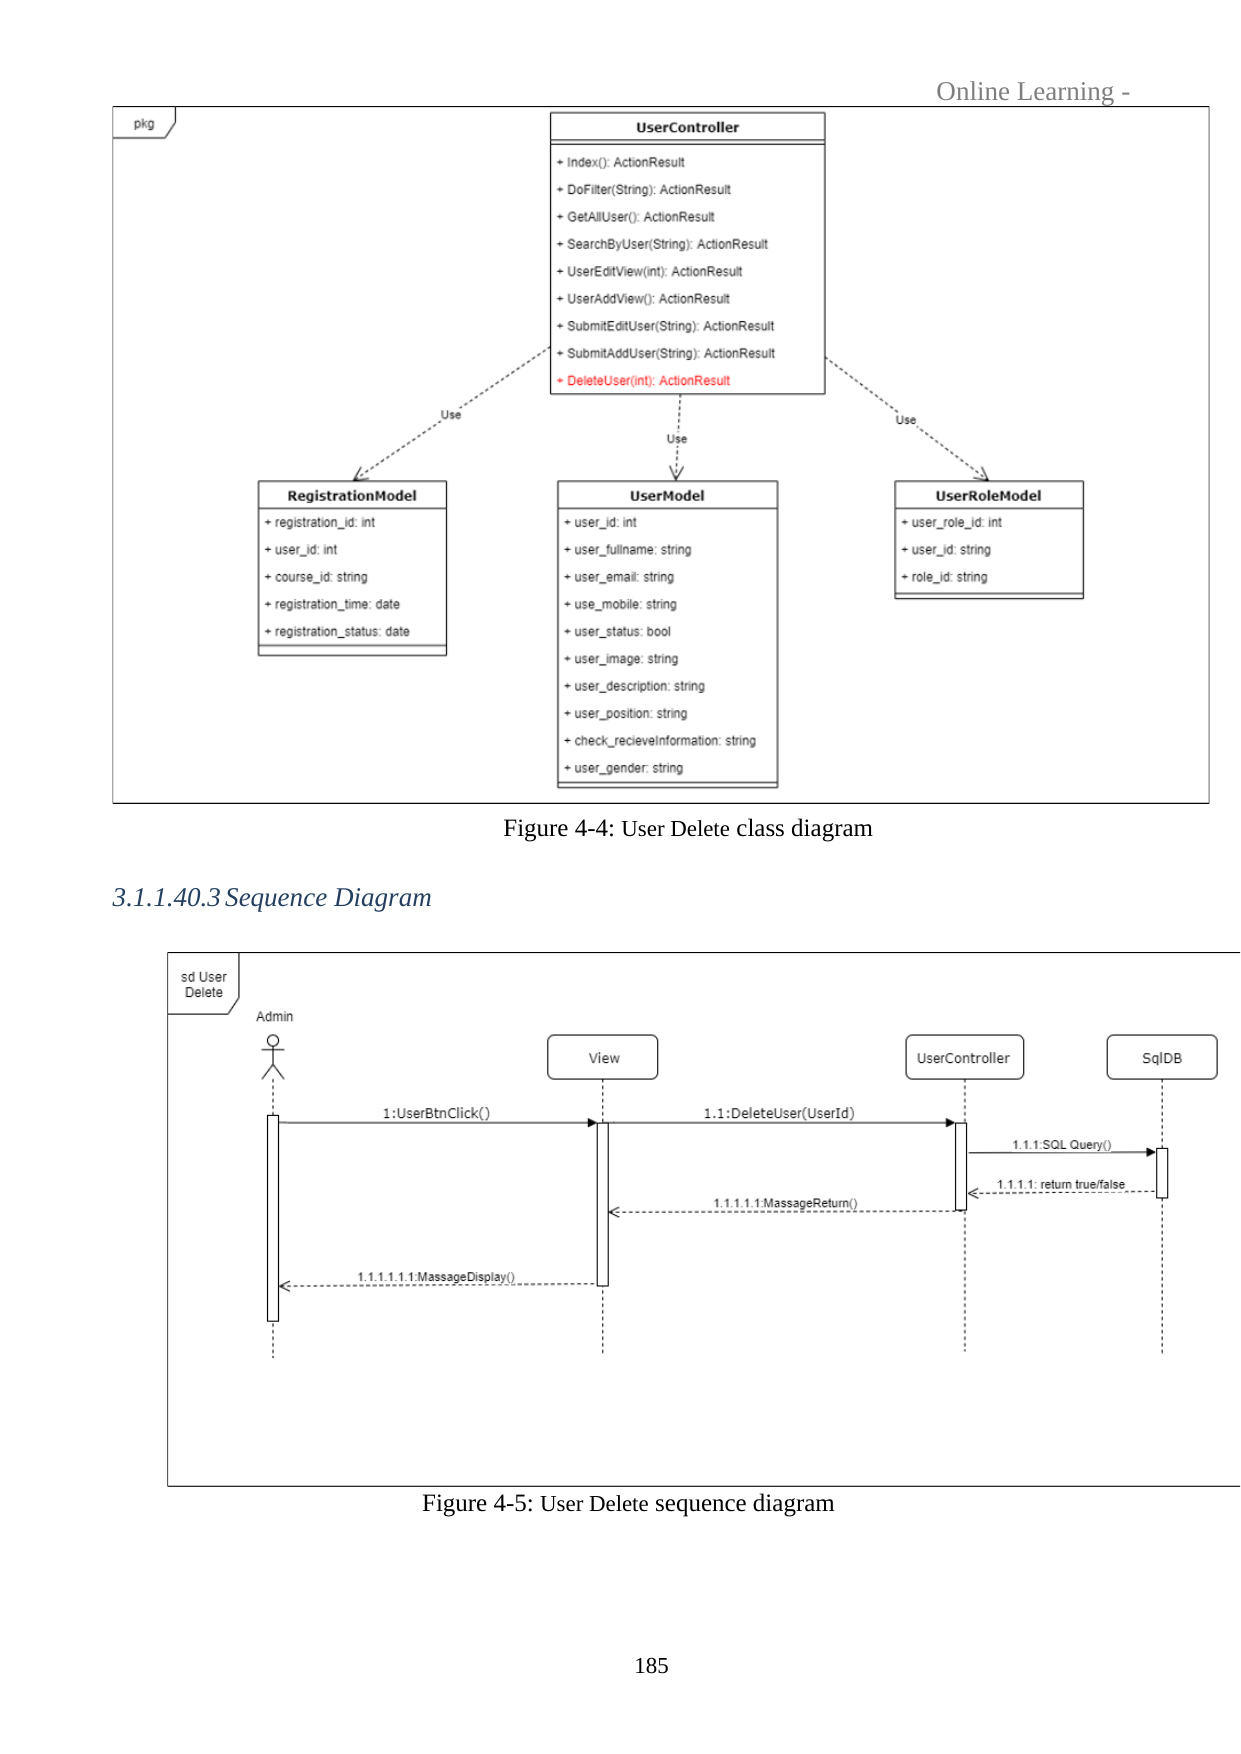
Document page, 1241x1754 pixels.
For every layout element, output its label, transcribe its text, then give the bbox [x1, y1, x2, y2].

picture [112, 106, 1210, 804]
text Figure 4-5: User Delete sequence diagram [422, 1488, 1209, 1516]
list Figure 4-4: User Delete class diagram [167, 813, 1209, 841]
subtitle Sequence Diagram [112, 881, 1209, 912]
picture [167, 952, 1241, 1488]
